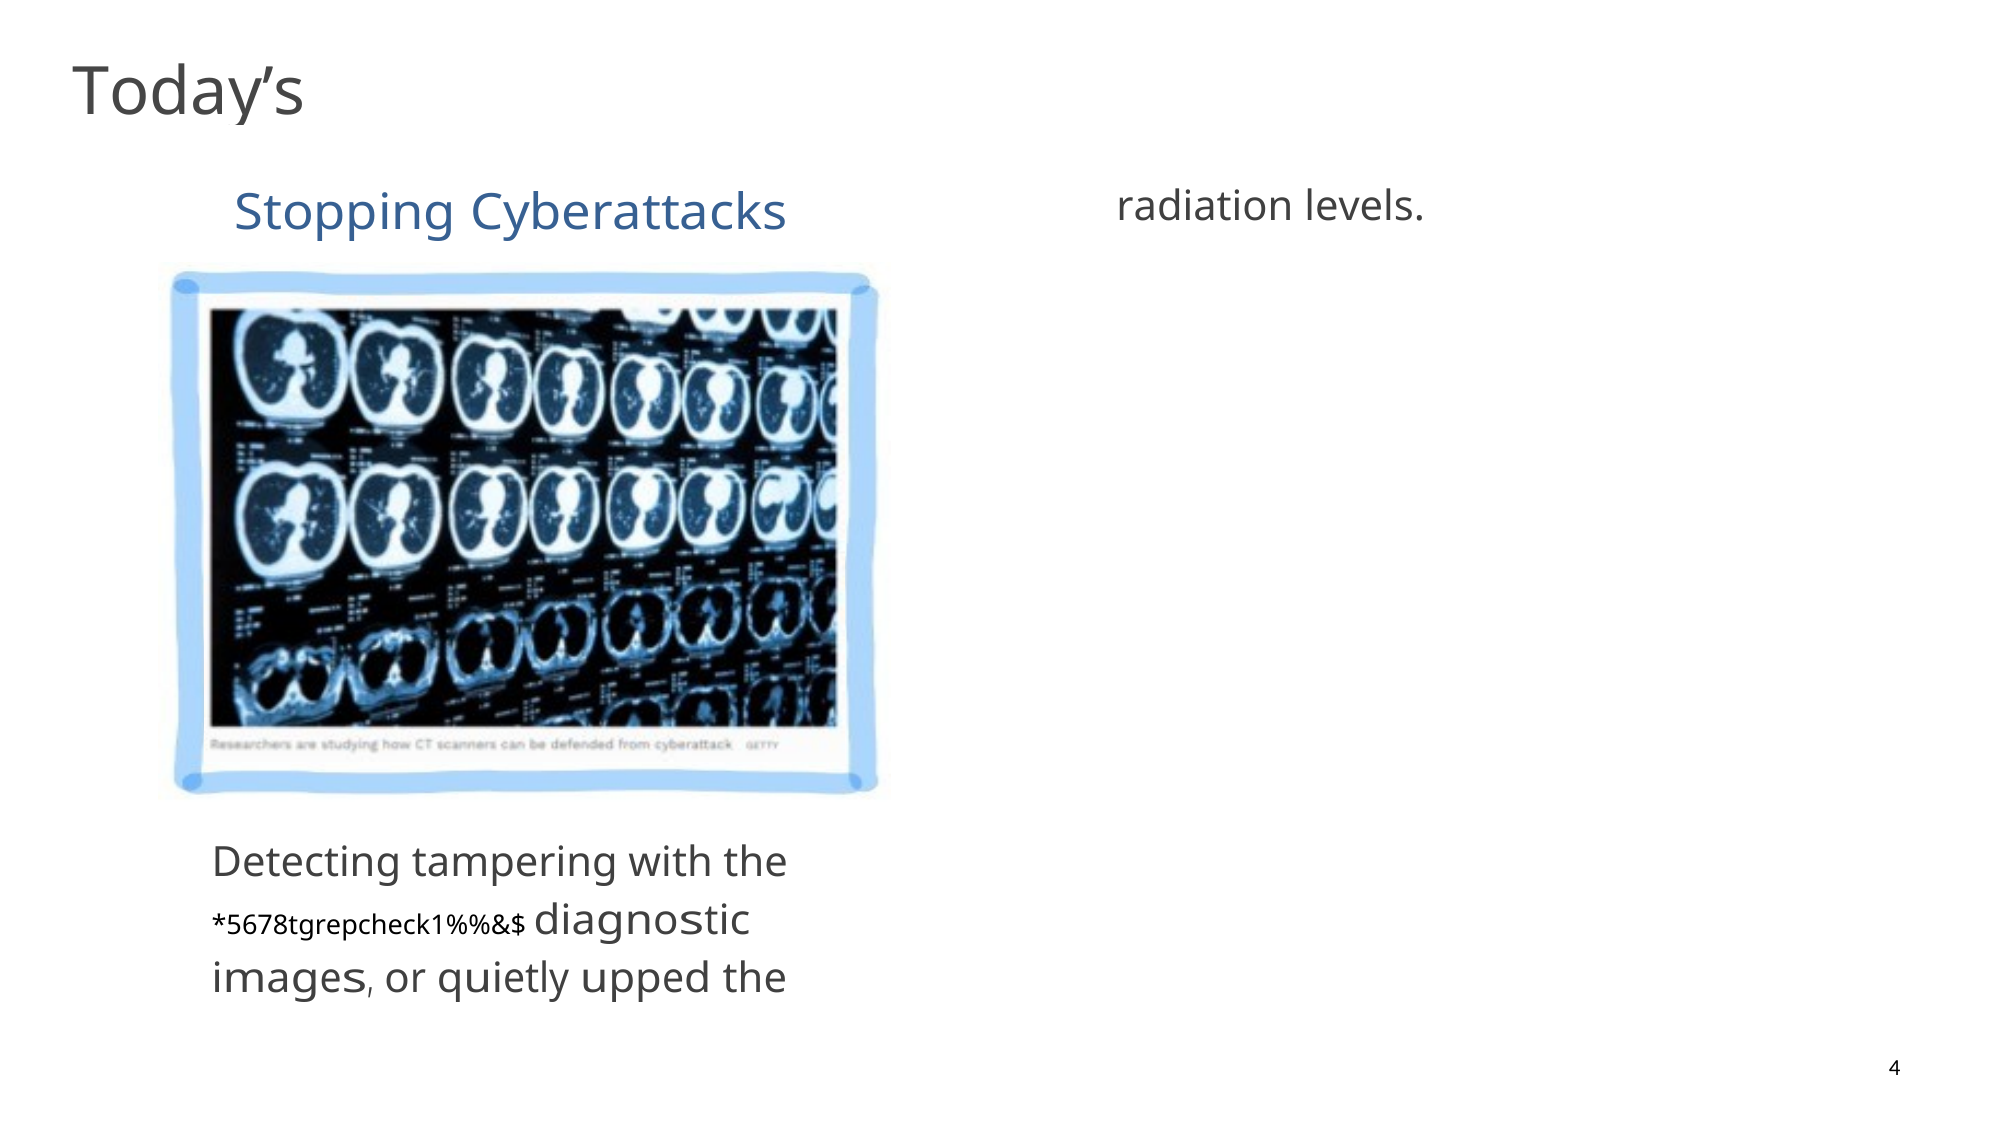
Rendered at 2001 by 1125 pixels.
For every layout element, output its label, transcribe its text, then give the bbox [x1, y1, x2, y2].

text Stopping Cyberattacks [234, 176, 896, 244]
picture [158, 262, 891, 811]
text Detecting tampering with the *5678tgrepcheck1%%&$ diagnostic images, or quietly upped the radiation levels. [1116, 176, 1960, 233]
